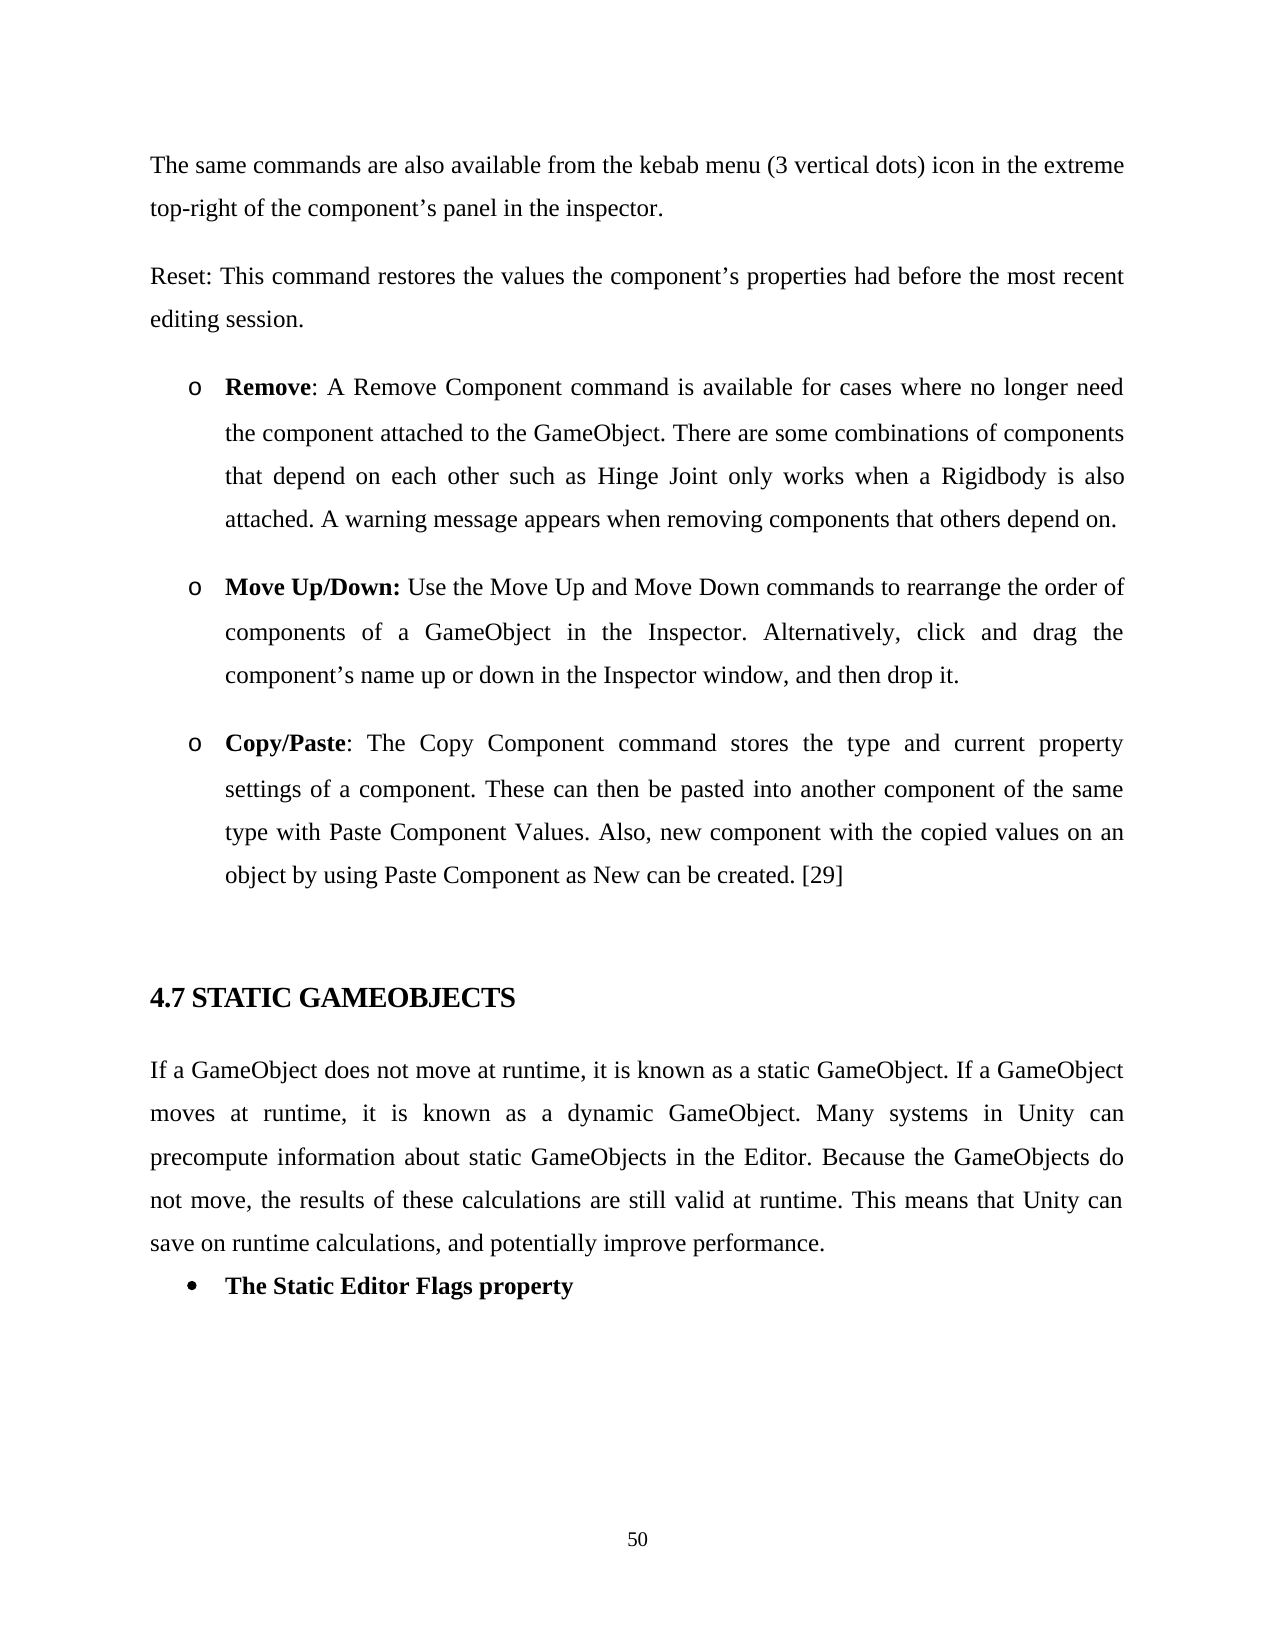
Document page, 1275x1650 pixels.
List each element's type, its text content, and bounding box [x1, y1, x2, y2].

list The Static Editor Flags property [187, 1271, 1125, 1300]
list Copy/Paste: The Copy Component command stores the type and current property settings of a component. These can then be pasted into another component of the same type with Paste Component Values. Also, new component with the copied values on an object by using Paste Component as New can be created. [29] [187, 728, 1125, 889]
list Remove: A Remove Component command is available for cases where no longer need the component attached to the GameObject. There are some combinations of components that depend on each other such as Hinge Joint only works when a Rigidbody is also attached. A warning message appears when removing components that others depend on. [187, 372, 1125, 533]
text The same commands are also available from the kebab menu (3 vertical dots) icon in the extreme top-right of the component’s panel in the inspector. [150, 150, 1125, 222]
text Reset: This command restores the values the component’s properties had before the most recent editing session. [150, 261, 1125, 333]
text If a GameObject does not move at runtime, it is known as a static GameObject. If a GameObject moves at runtime, it is known as a dynamic GameObject. Many systems in Unity can precompute information about static GameObjects in the Editor. Because the GameObjects do not move, the results of these calculations are still valid at runtime. This means that Unity can save on runtime calculations, and potentially improve performance. [150, 1055, 1125, 1257]
list Move Up/Down: Use the Move Up and Move Down commands to rearrange the order of components of a GameObject in the Inspector. Alternatively, click and drag the component’s name up or down in the Inspector window, and then drop it. [187, 572, 1125, 689]
subtitle 4.7 Static GameObjects [150, 980, 1065, 1014]
